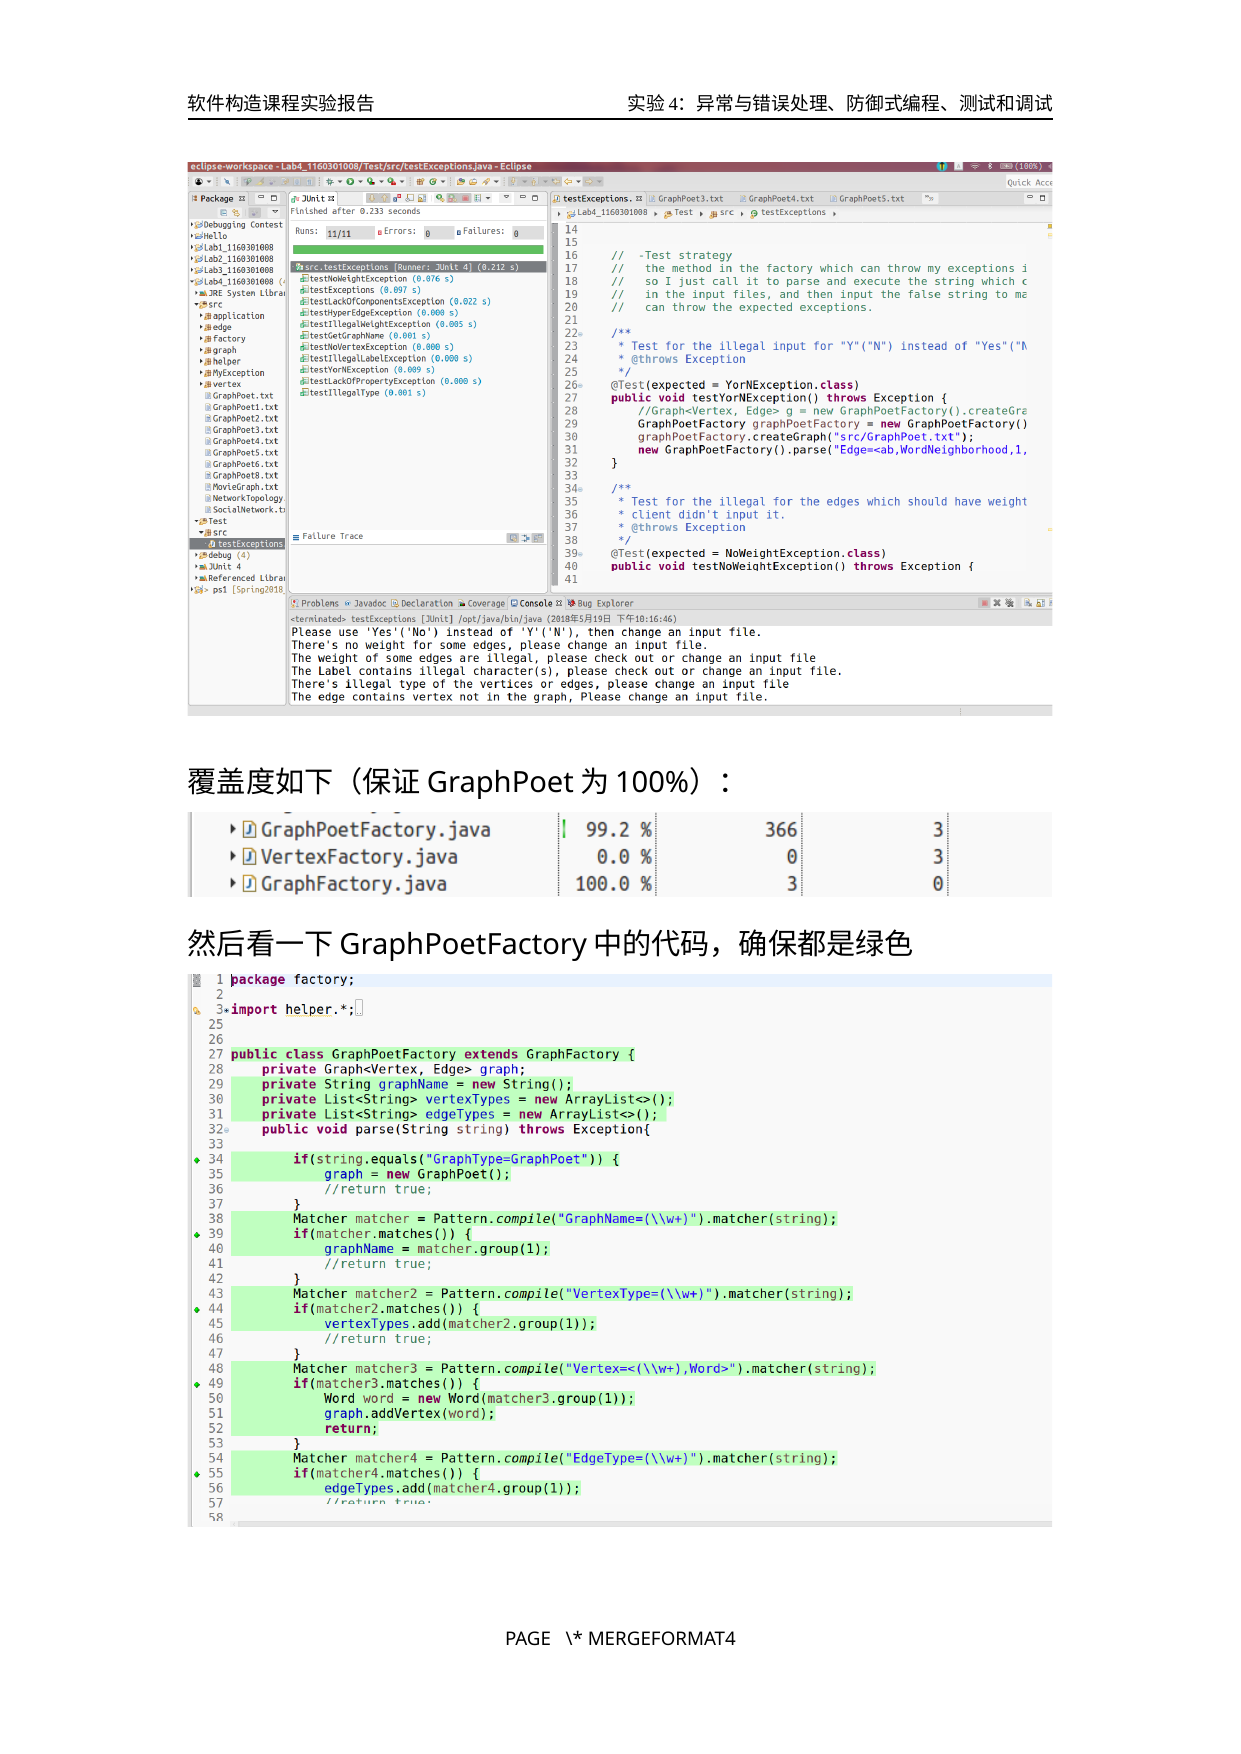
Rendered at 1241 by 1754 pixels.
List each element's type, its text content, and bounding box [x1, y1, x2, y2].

picture [187, 162, 1053, 716]
picture [187, 812, 1052, 897]
picture [187, 974, 1053, 1527]
text 覆盖度如下（保证GraphPoet为100%）： [187, 747, 1053, 812]
text 然后看一下GraphPoetFactory中的代码，确保都是绿色 [187, 909, 1053, 974]
